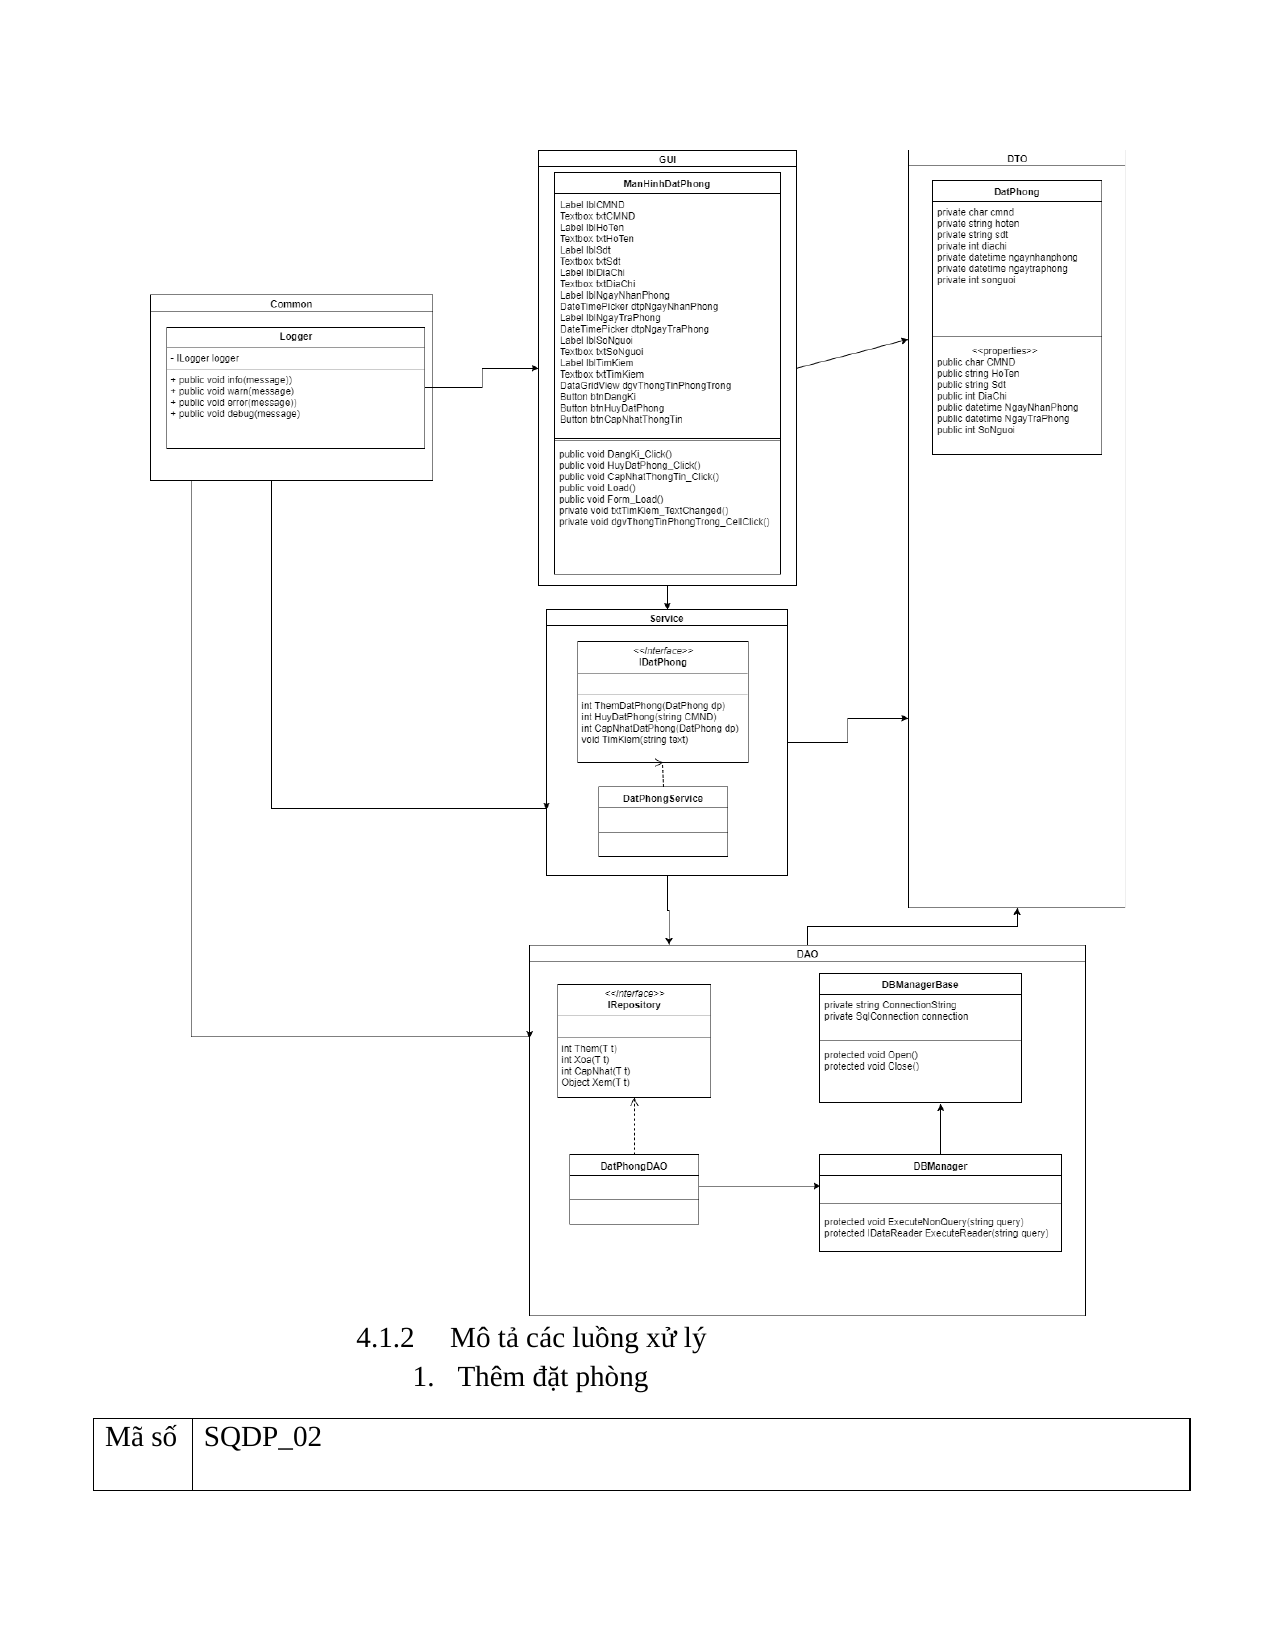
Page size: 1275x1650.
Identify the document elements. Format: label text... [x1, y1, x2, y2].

table_header SQDP_02 [193, 1419, 1189, 1490]
picture [150, 150, 1125, 1316]
title Mô tả các luồng xử lý [356, 1320, 1125, 1354]
table_header Mã số [94, 1419, 192, 1490]
title Thêm đặt phòng [412, 1359, 1125, 1392]
